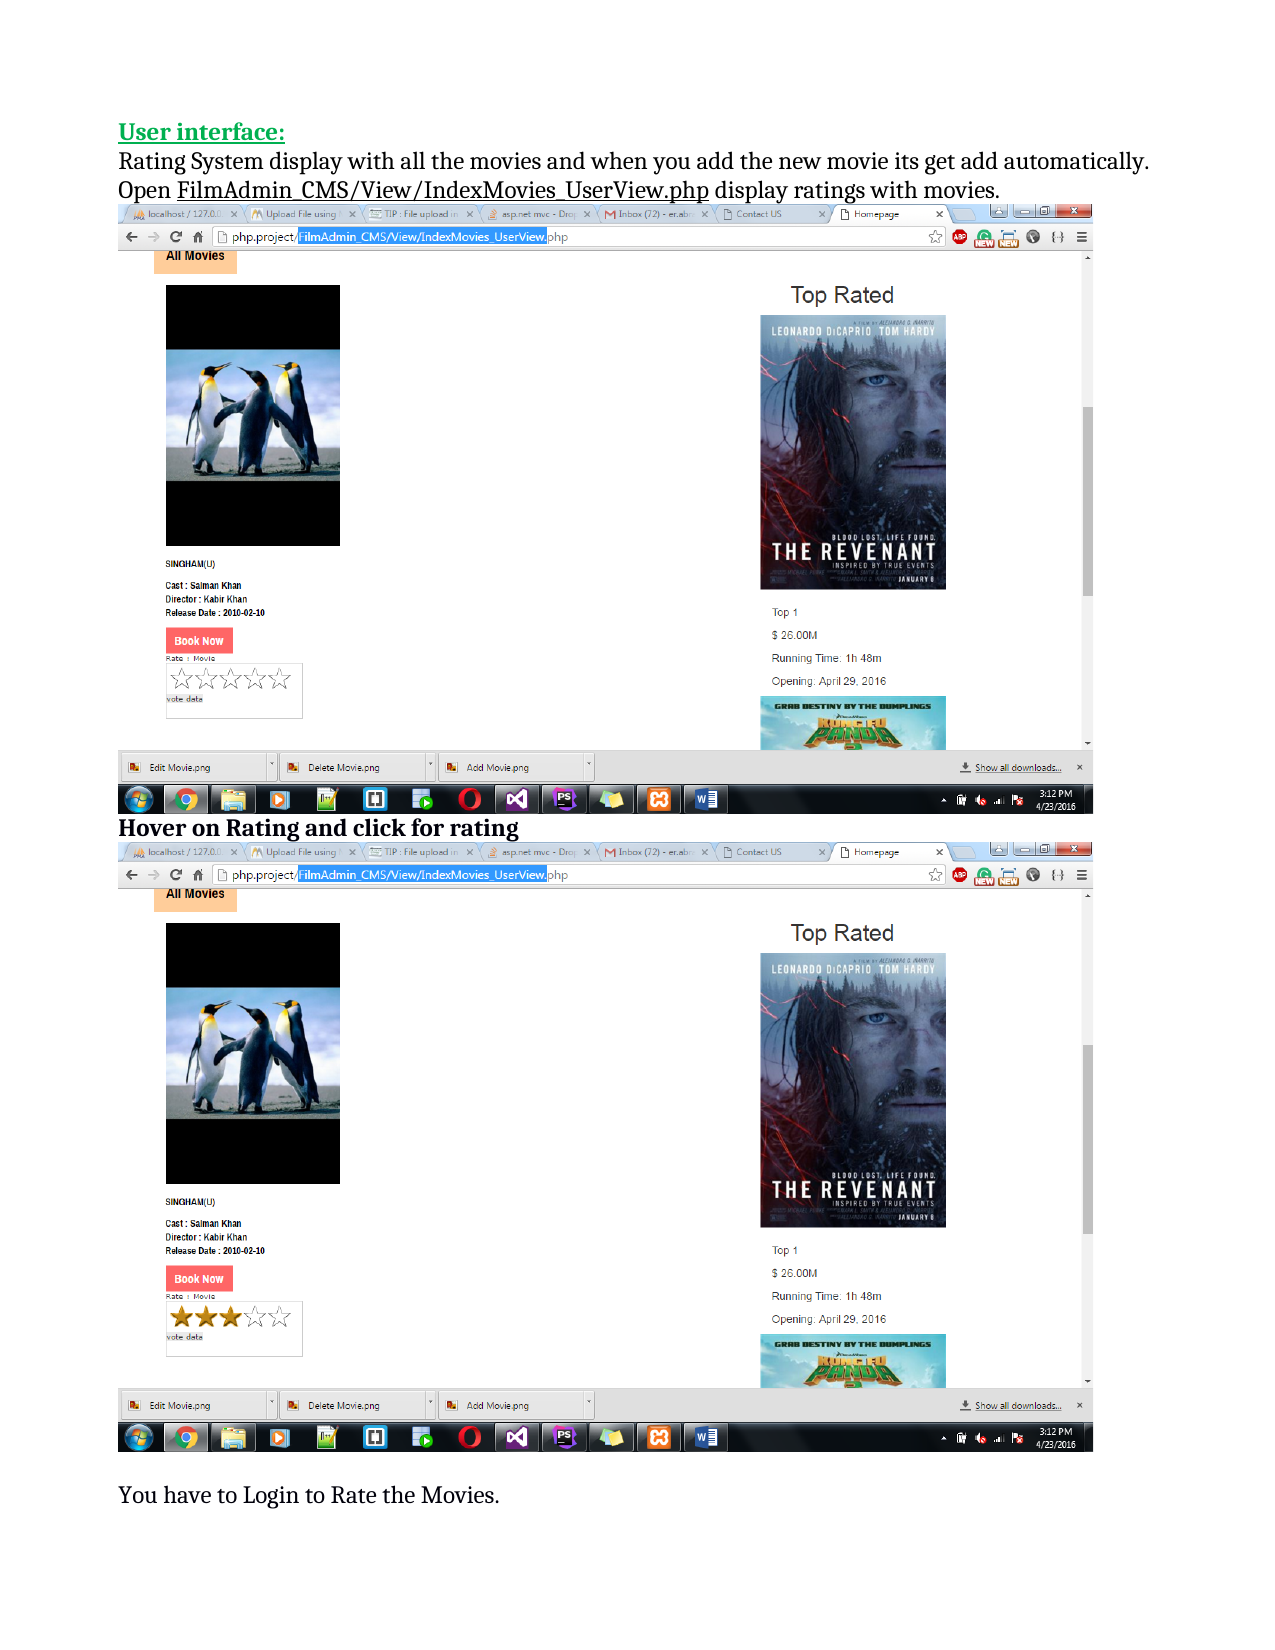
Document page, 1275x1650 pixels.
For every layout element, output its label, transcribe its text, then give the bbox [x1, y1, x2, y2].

text You have to Login to Rate the Movies. [118, 1481, 1157, 1509]
text Rating System display with all the movies and when you add the new movie its get add automatically. Open FilmAdmin_CMS/View/IndexMovies_UserView.php display ratings with movies. [118, 147, 1157, 204]
text Hover on Rating and click for rating [118, 814, 1157, 842]
picture [118, 204, 1094, 814]
text User interface: [118, 118, 1157, 147]
picture [118, 842, 1094, 1452]
